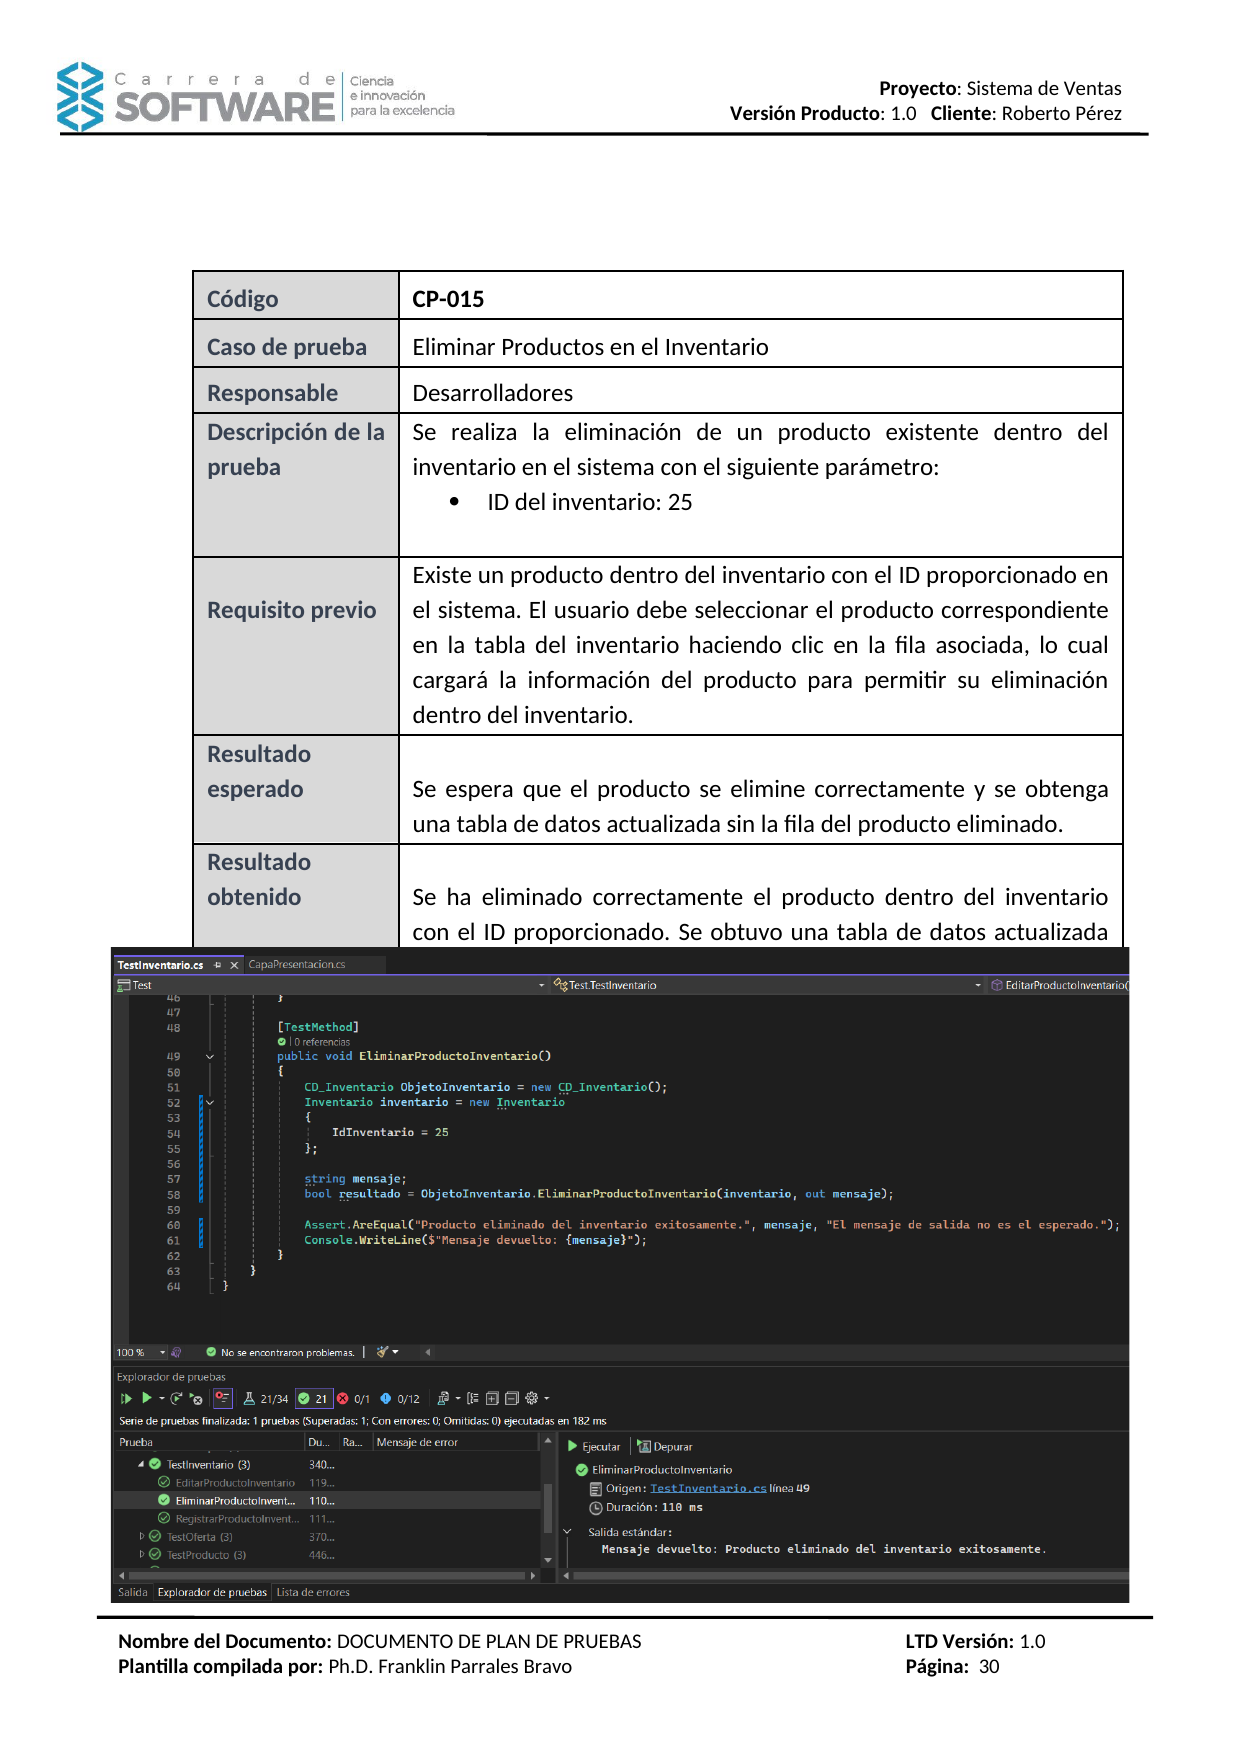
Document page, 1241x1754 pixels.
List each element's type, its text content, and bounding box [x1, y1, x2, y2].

table_cell Descripción de la prueba [194, 414, 398, 556]
table_header CP-015 [400, 272, 1122, 318]
table_cell Se espera que el producto se elimine correctamente y se obtenga una tabla de datos actualizada sin la fila del producto eliminado. [400, 736, 1122, 842]
table_cell Resultado esperado [194, 736, 398, 842]
table_cell Eliminar Productos en el Inventario [400, 320, 1122, 366]
table_cell Caso de prueba [194, 320, 398, 366]
table_cell Requisito previo [194, 558, 398, 734]
table_cell Desarrolladores [400, 368, 1122, 412]
table_header Código [194, 272, 398, 318]
picture [46, 46, 461, 154]
table_cell Responsable [194, 368, 398, 412]
table_cell Resultado obtenido [194, 845, 398, 947]
table_cell Se ha eliminado correctamente el producto dentro del inventario con el ID proporcionado. Se obtuvo una tabla de datos actualizada sin la fila del producto eliminado. [400, 845, 1122, 947]
picture [110, 947, 1130, 1603]
table_cell Se realiza la eliminación de un producto existente dentro del inventario en el sistema con el siguiente parámetro: ID del inventario: 25 [400, 414, 1122, 556]
table_cell Existe un producto dentro del inventario con el ID proporcionado en el sistema. El usuario debe seleccionar el producto correspondiente en la tabla del inventario haciendo clic en la fila asociada, lo cual cargará la información del producto para permitir su eliminación dentro del inventario. [400, 558, 1122, 734]
